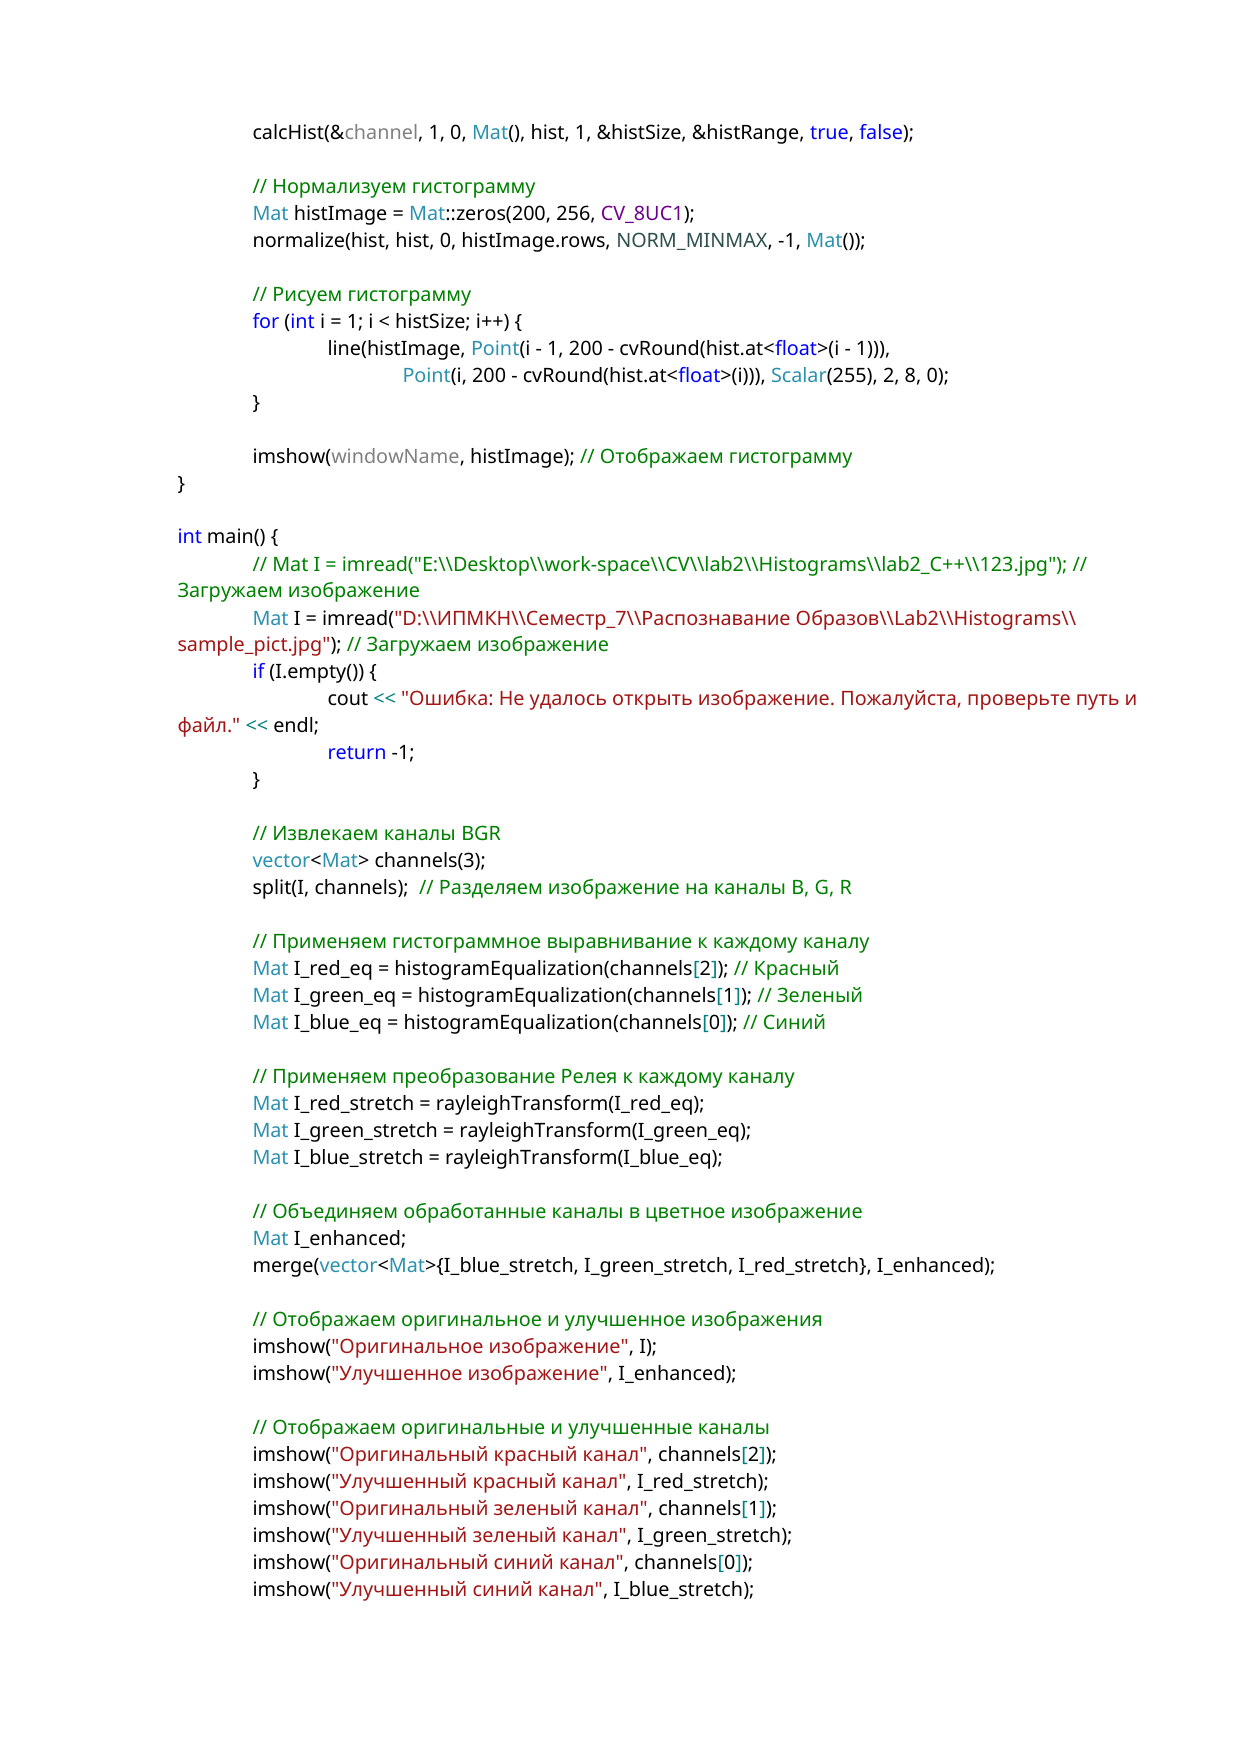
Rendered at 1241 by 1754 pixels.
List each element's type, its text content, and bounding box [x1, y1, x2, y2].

text imshow("Оригинальное изображение", I); [177, 1332, 1152, 1359]
text Mat I = imread("D:\\ИПМКН\\Семестр_7\\Распознавание Образов\\Lab2\\Histograms\\sample_pict.jpg"); // Загружаем изображение [177, 604, 1152, 658]
text // Применяем преобразование Релея к каждому каналу [177, 1062, 1152, 1089]
text // Отображаем оригинальное и улучшенное изображения [177, 1305, 1152, 1332]
text imshow("Оригинальный красный канал", channels[2]); [177, 1440, 1152, 1467]
text Mat I_enhanced; [177, 1224, 1152, 1251]
text } [177, 388, 1152, 415]
text // Рисуем гистограмму [177, 280, 1152, 307]
text imshow("Оригинальный синий канал", channels[0]); [177, 1548, 1152, 1575]
text cout << "Ошибка: Не удалось открыть изображение. Пожалуйста, проверьте путь и файл." << endl; [177, 685, 1152, 739]
text Mat I_red_eq = histogramEqualization(channels[2]); // Красный [177, 954, 1152, 981]
text imshow("Улучшенный красный канал", I_red_stretch); [177, 1467, 1152, 1494]
text calcHist(&channel, 1, 0, Mat(), hist, 1, &histSize, &histRange, true, false); [177, 118, 1152, 145]
text // Mat I = imread("E:\\Desktop\\work-space\\CV\\lab2\\Histograms\\lab2_C++\\123.jpg"); // Загружаем изображение [177, 550, 1152, 604]
text vector<Mat> channels(3); [177, 847, 1152, 873]
text Mat histImage = Mat::zeros(200, 256, CV_8UC1); [177, 199, 1152, 226]
text Mat I_green_stretch = rayleighTransform(I_green_eq); [177, 1116, 1152, 1143]
text } [177, 766, 1152, 793]
text merge(vector<Mat>{I_blue_stretch, I_green_stretch, I_red_stretch}, I_enhanced); [177, 1251, 1152, 1278]
text for (int i = 1; i < histSize; i++) { [177, 307, 1152, 334]
text return -1; [177, 739, 1152, 766]
text split(I, channels); // Разделяем изображение на каналы B, G, R [177, 873, 1152, 901]
text imshow("Улучшенный синий канал", I_blue_stretch); [177, 1575, 1152, 1602]
text Mat I_blue_eq = histogramEqualization(channels[0]); // Синий [177, 1008, 1152, 1035]
text // Извлекаем каналы BGR [177, 819, 1152, 847]
text line(histImage, Point(i - 1, 200 - cvRound(hist.at<float>(i - 1))), [177, 334, 1152, 361]
text if (I.empty()) { [177, 658, 1152, 685]
text normalize(hist, hist, 0, histImage.rows, NORM_MINMAX, -1, Mat()); [177, 226, 1152, 253]
text // Применяем гистограммное выравнивание к каждому каналу [177, 927, 1152, 954]
text imshow("Оригинальный зеленый канал", channels[1]); [177, 1494, 1152, 1521]
text } [177, 469, 1152, 496]
text Mat I_green_eq = histogramEqualization(channels[1]); // Зеленый [177, 981, 1152, 1008]
text imshow("Улучшенное изображение", I_enhanced); [177, 1359, 1152, 1386]
text imshow("Улучшенный зеленый канал", I_green_stretch); [177, 1521, 1152, 1548]
text int main() { [177, 523, 1152, 550]
text Mat I_red_stretch = rayleighTransform(I_red_eq); [177, 1089, 1152, 1116]
text Point(i, 200 - cvRound(hist.at<float>(i))), Scalar(255), 2, 8, 0); [177, 361, 1152, 388]
text // Объединяем обработанные каналы в цветное изображение [177, 1197, 1152, 1224]
text // Отображаем оригинальные и улучшенные каналы [177, 1413, 1152, 1440]
text Mat I_blue_stretch = rayleighTransform(I_blue_eq); [177, 1143, 1152, 1170]
text imshow(windowName, histImage); // Отображаем гистограмму [177, 442, 1152, 469]
text // Нормализуем гистограмму [177, 172, 1152, 199]
